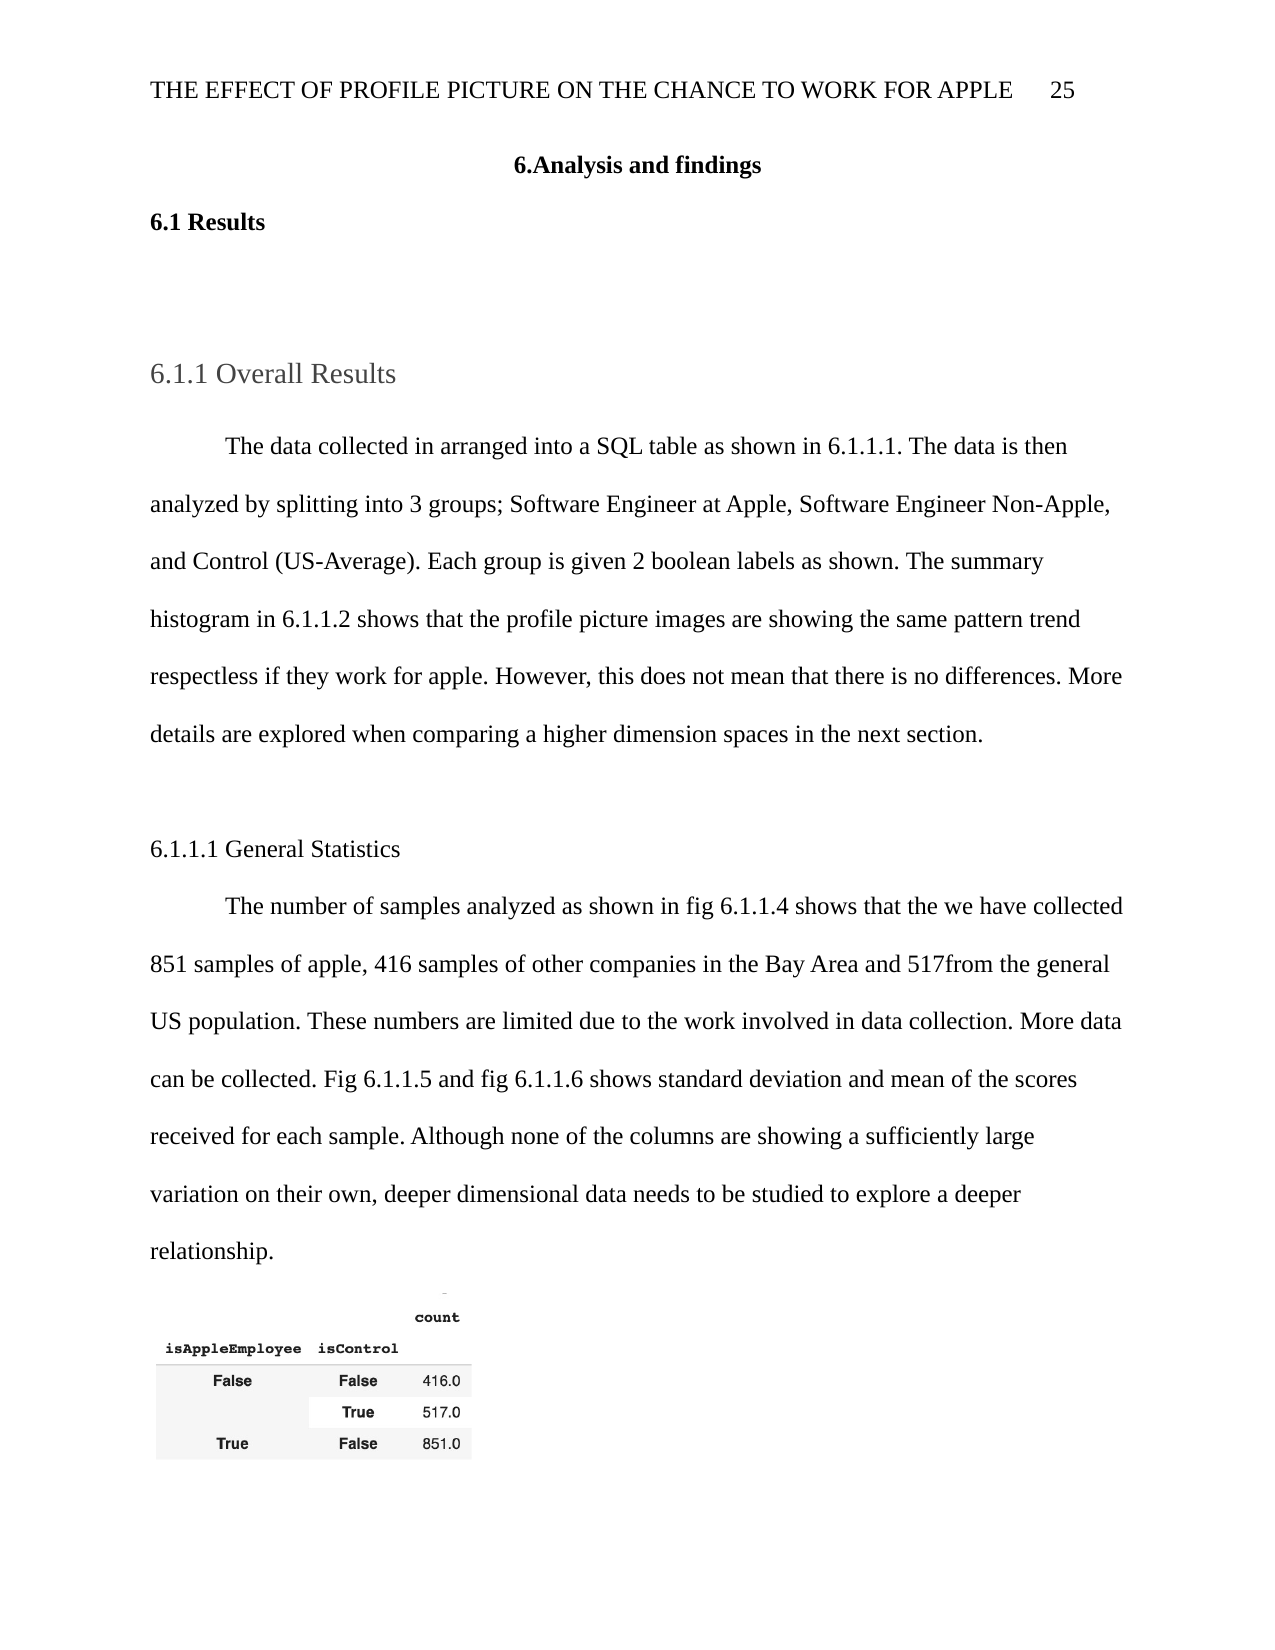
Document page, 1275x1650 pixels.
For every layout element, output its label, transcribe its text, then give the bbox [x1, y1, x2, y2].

picture [150, 1293, 472, 1477]
text The number of samples analyzed as shown in fig 6.1.1.4 shows that the we have collected 851 samples of apple, 416 samples of other companies in the Bay Area and 517from the general US population. These numbers are limited due to the work involved in data collection. More data can be collected. Fig 6.1.1.5 and fig 6.1.1.6 shows standard deviation and mean of the scores received for each sample. Although none of the columns are showing a sufficiently large variation on their own, deeper dimensional data needs to be studied to explore a deeper relationship. [150, 891, 1125, 1265]
subtitle 6.1 Results [150, 207, 1125, 236]
subtitle 6.1.1 Overall Results [150, 356, 1125, 389]
text 6.1.1.1 General Statistics [150, 834, 1125, 862]
text The data collected in arranged into a SQL table as shown in 6.1.1.1. The data is then analyzed by splitting into 3 groups; Software Engineer at Apple, Software Engineer Non-Apple, and Control (US-Average). Each group is given 2 boolean labels as shown. The summary histogram in 6.1.1.2 shows that the profile picture images are showing the same pattern trend respectless if they work for apple. However, this does not mean that there is no differences. More details are explored when comparing a higher dimension spaces in the next section. [150, 431, 1125, 747]
subtitle 6.Analysis and findings [150, 150, 1125, 179]
